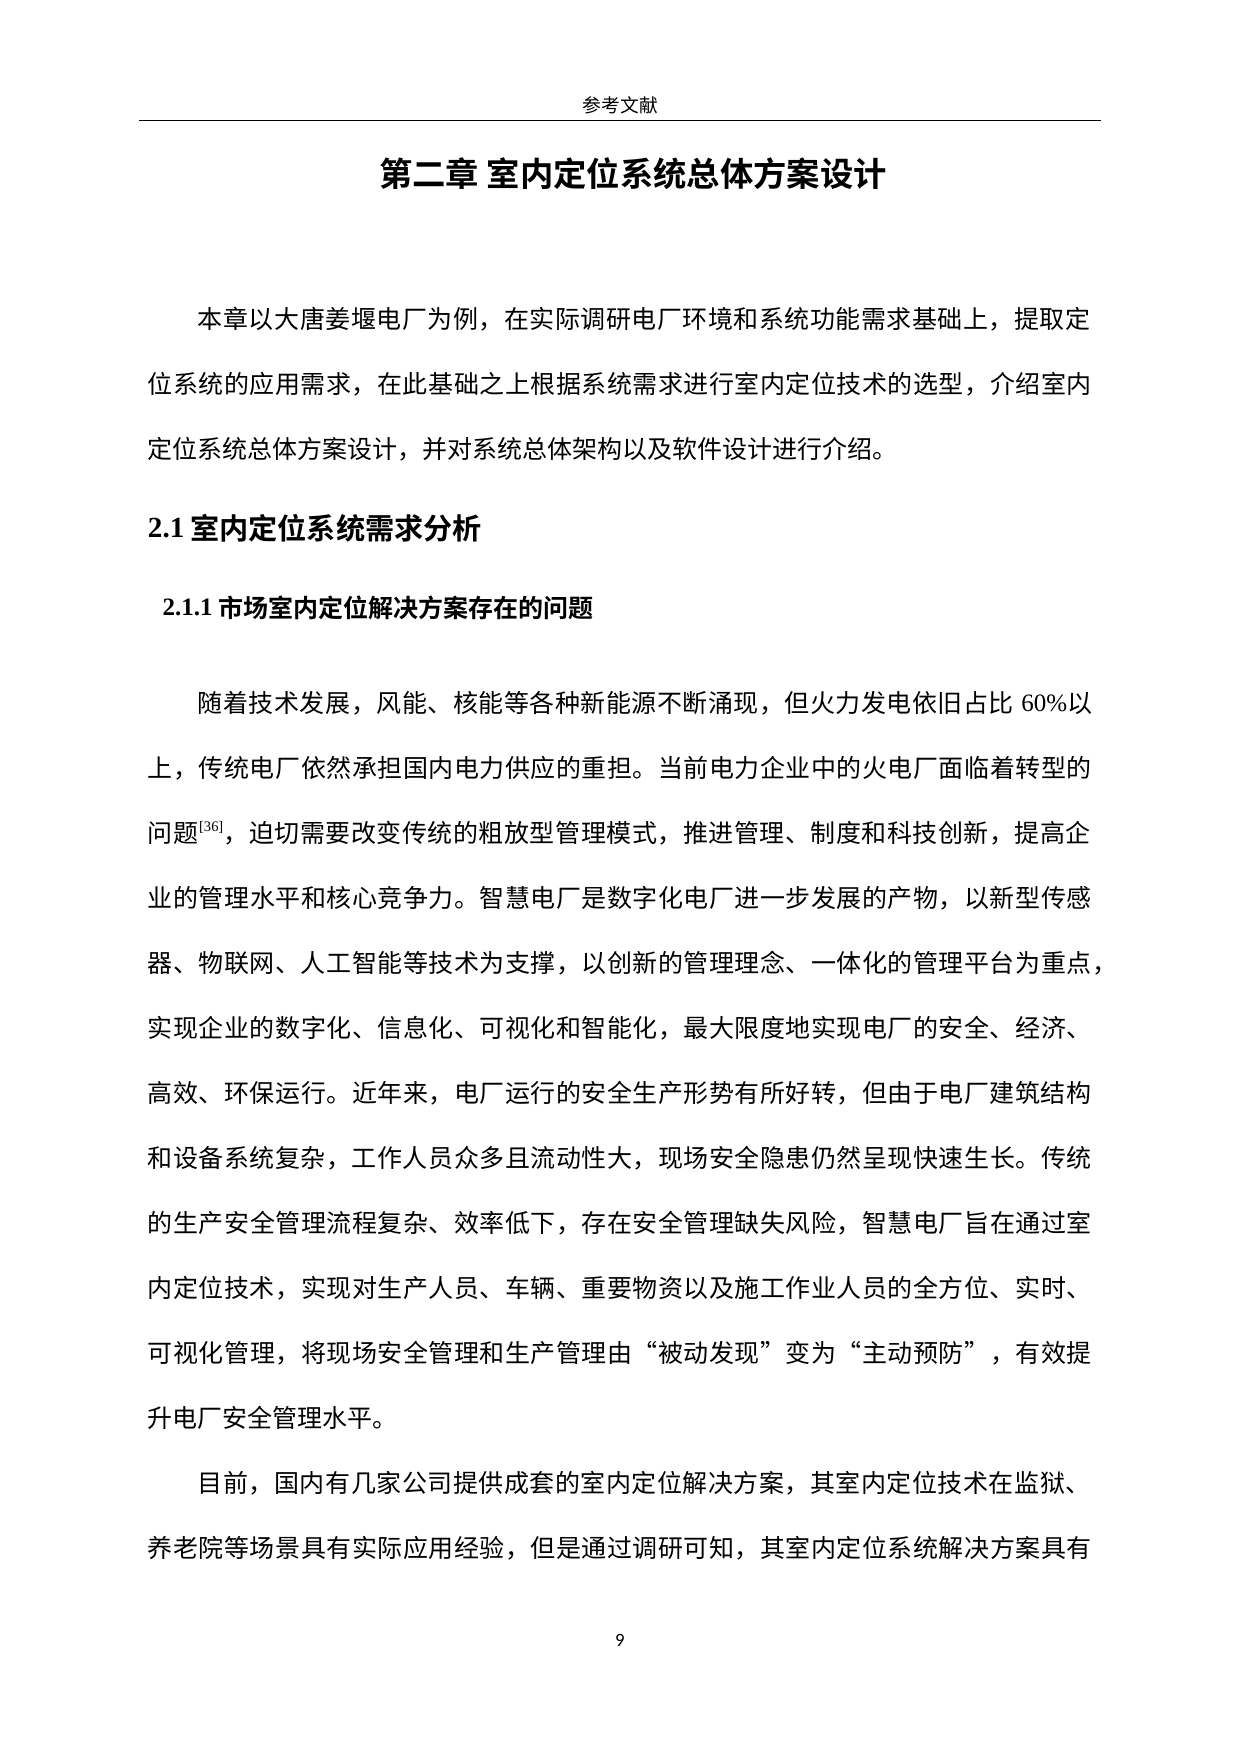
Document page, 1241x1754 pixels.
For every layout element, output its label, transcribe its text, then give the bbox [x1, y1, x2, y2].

text 随着技术发展，风能、核能等各种新能源不断涌现，但火力发电依旧占比60%以上，传统电厂依然承担国内电力供应的重担。当前电力企业中的火电厂面临着转型的问题[36]，迫切需要改变传统的粗放型管理模式，推进管理、制度和科技创新，提高企业的管理水平和核心竞争力。智慧电厂是数字化电厂进一步发展的产物，以新型传感器、物联网、人工智能等技术为支撑，以创新的管理理念、一体化的管理平台为重点，实现企业的数字化、信息化、可视化和智能化，最大限度地实现电厂的安全、经济、高效、环保运行。近年来，电厂运行的安全生产形势有所好转，但由于电厂建筑结构和设备系统复杂，工作人员众多且流动性大，现场安全隐患仍然呈现快速生长。传统的生产安全管理流程复杂、效率低下，存在安全管理缺失风险，智慧电厂旨在通过室内定位技术，实现对生产人员、车辆、重要物资以及施工作业人员的全方位、实时、可视化管理，将现场安全管理和生产管理由“被动发现”变为“主动预防”，有效提升电厂安全管理水平。 [148, 669, 1093, 1449]
text 本章以大唐姜堰电厂为例，在实际调研电厂环境和系统功能需求基础上，提取定位系统的应用需求，在此基础之上根据系统需求进行室内定位技术的选型，介绍室内定位系统总体方案设计，并对系统总体架构以及软件设计进行介绍。 [148, 285, 1093, 480]
subtitle 2.1室内定位系统需求分析 [148, 494, 1093, 559]
subtitle 2.1.1 市场室内定位解决方案存在的问题 [162, 574, 1093, 639]
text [148, 1449, 1093, 1579]
subtitle 第二章 室内定位系统总体方案设计 [173, 139, 1093, 204]
